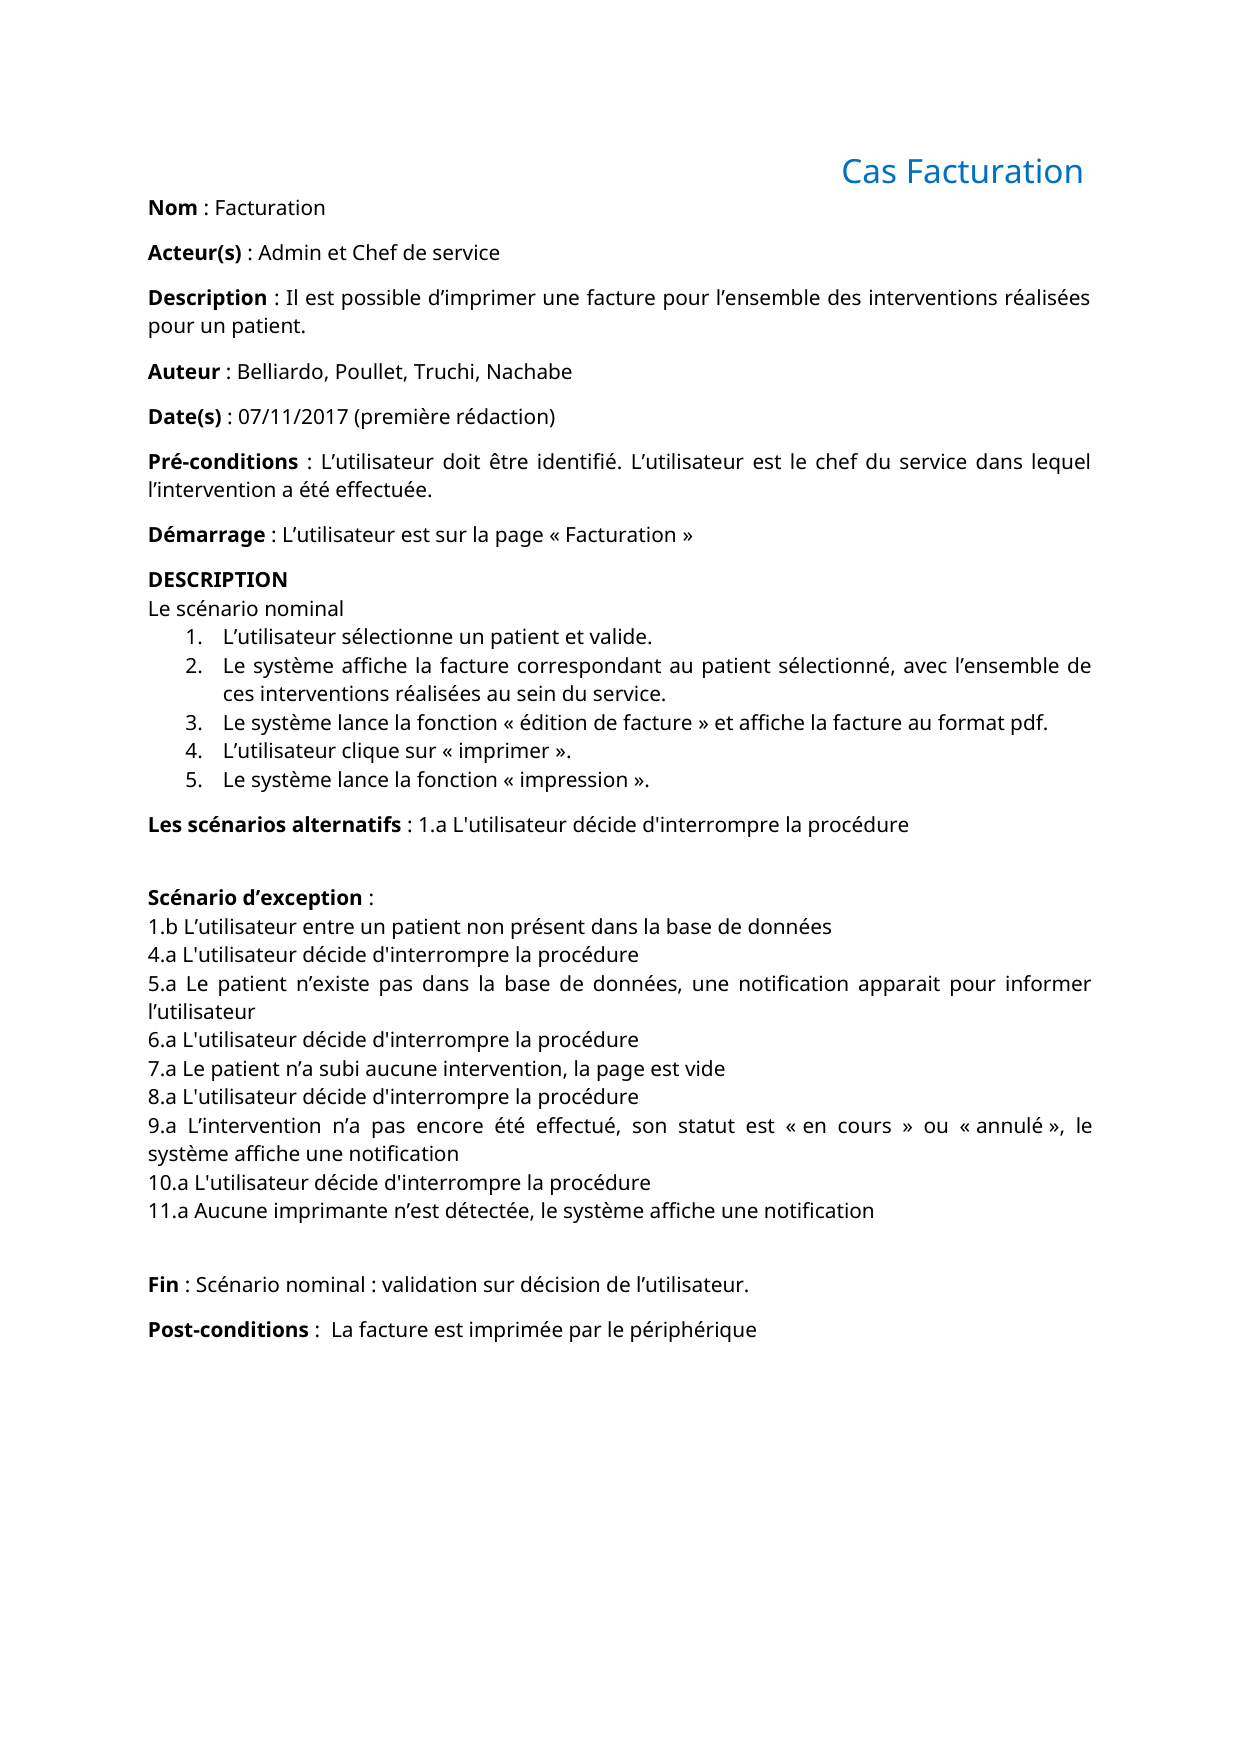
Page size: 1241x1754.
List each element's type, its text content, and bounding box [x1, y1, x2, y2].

text Date(s) : 07/11/2017 (première rédaction) [148, 402, 1093, 430]
list Le système affiche la facture correspondant au patient sélectionné, avec l’ensemble de ces interventions réalisées au sein du service. [185, 651, 1093, 708]
text 7.a Le patient n’a subi aucune intervention, la page est vide [148, 1054, 1093, 1082]
list L’utilisateur sélectionne un patient et valide. [185, 622, 1093, 651]
text Fin : Scénario nominal : validation sur décision de l’utilisateur. [148, 1270, 1093, 1298]
text 11.a Aucune imprimante n’est détectée, le système affiche une notification [148, 1196, 1093, 1224]
text 8.a L'utilisateur décide d'interrompre la procédure [148, 1082, 1093, 1111]
text Le scénario nominal [148, 594, 1093, 622]
text Post-conditions : La facture est imprimée par le périphérique [148, 1315, 1093, 1343]
text Description : Il est possible d’imprimer une facture pour l’ensemble des interventions réalisées pour un patient. [148, 283, 1093, 340]
text Pré-conditions : L’utilisateur doit être identifié. L’utilisateur est le chef du service dans lequel l’intervention a été effectuée. [148, 447, 1093, 504]
text 5.a Le patient n’existe pas dans la base de données, une notification apparait pour informer l’utilisateur [148, 969, 1093, 1026]
text 10.a L'utilisateur décide d'interrompre la procédure [148, 1168, 1093, 1196]
text Scénario d’exception : [148, 883, 1093, 912]
text 1.b L’utilisateur entre un patient non présent dans la base de données [148, 912, 1093, 940]
list Le système lance la fonction « impression ». [185, 765, 1093, 793]
text DESCRIPTION [148, 566, 1093, 594]
text Démarrage : L’utilisateur est sur la page « Facturation » [148, 521, 1093, 549]
text Cas Facturation [148, 148, 1093, 193]
list L’utilisateur clique sur « imprimer ». [185, 736, 1093, 765]
text Nom : Facturation [148, 193, 1093, 221]
text Les scénarios alternatifs : 1.a L'utilisateur décide d'interrompre la procédure [148, 810, 1093, 838]
text Acteur(s) : Admin et Chef de service [148, 238, 1093, 267]
text 4.a L'utilisateur décide d'interrompre la procédure [148, 940, 1093, 969]
list Le système lance la fonction « édition de facture » et affiche la facture au format pdf. [185, 708, 1093, 736]
text Auteur : Belliardo, Poullet, Truchi, Nachabe [148, 357, 1093, 385]
text 9.a L’intervention n’a pas encore été effectué, son statut est « en cours » ou « annulé », le système affiche une notification [148, 1111, 1093, 1168]
text 6.a L'utilisateur décide d'interrompre la procédure [148, 1026, 1093, 1054]
